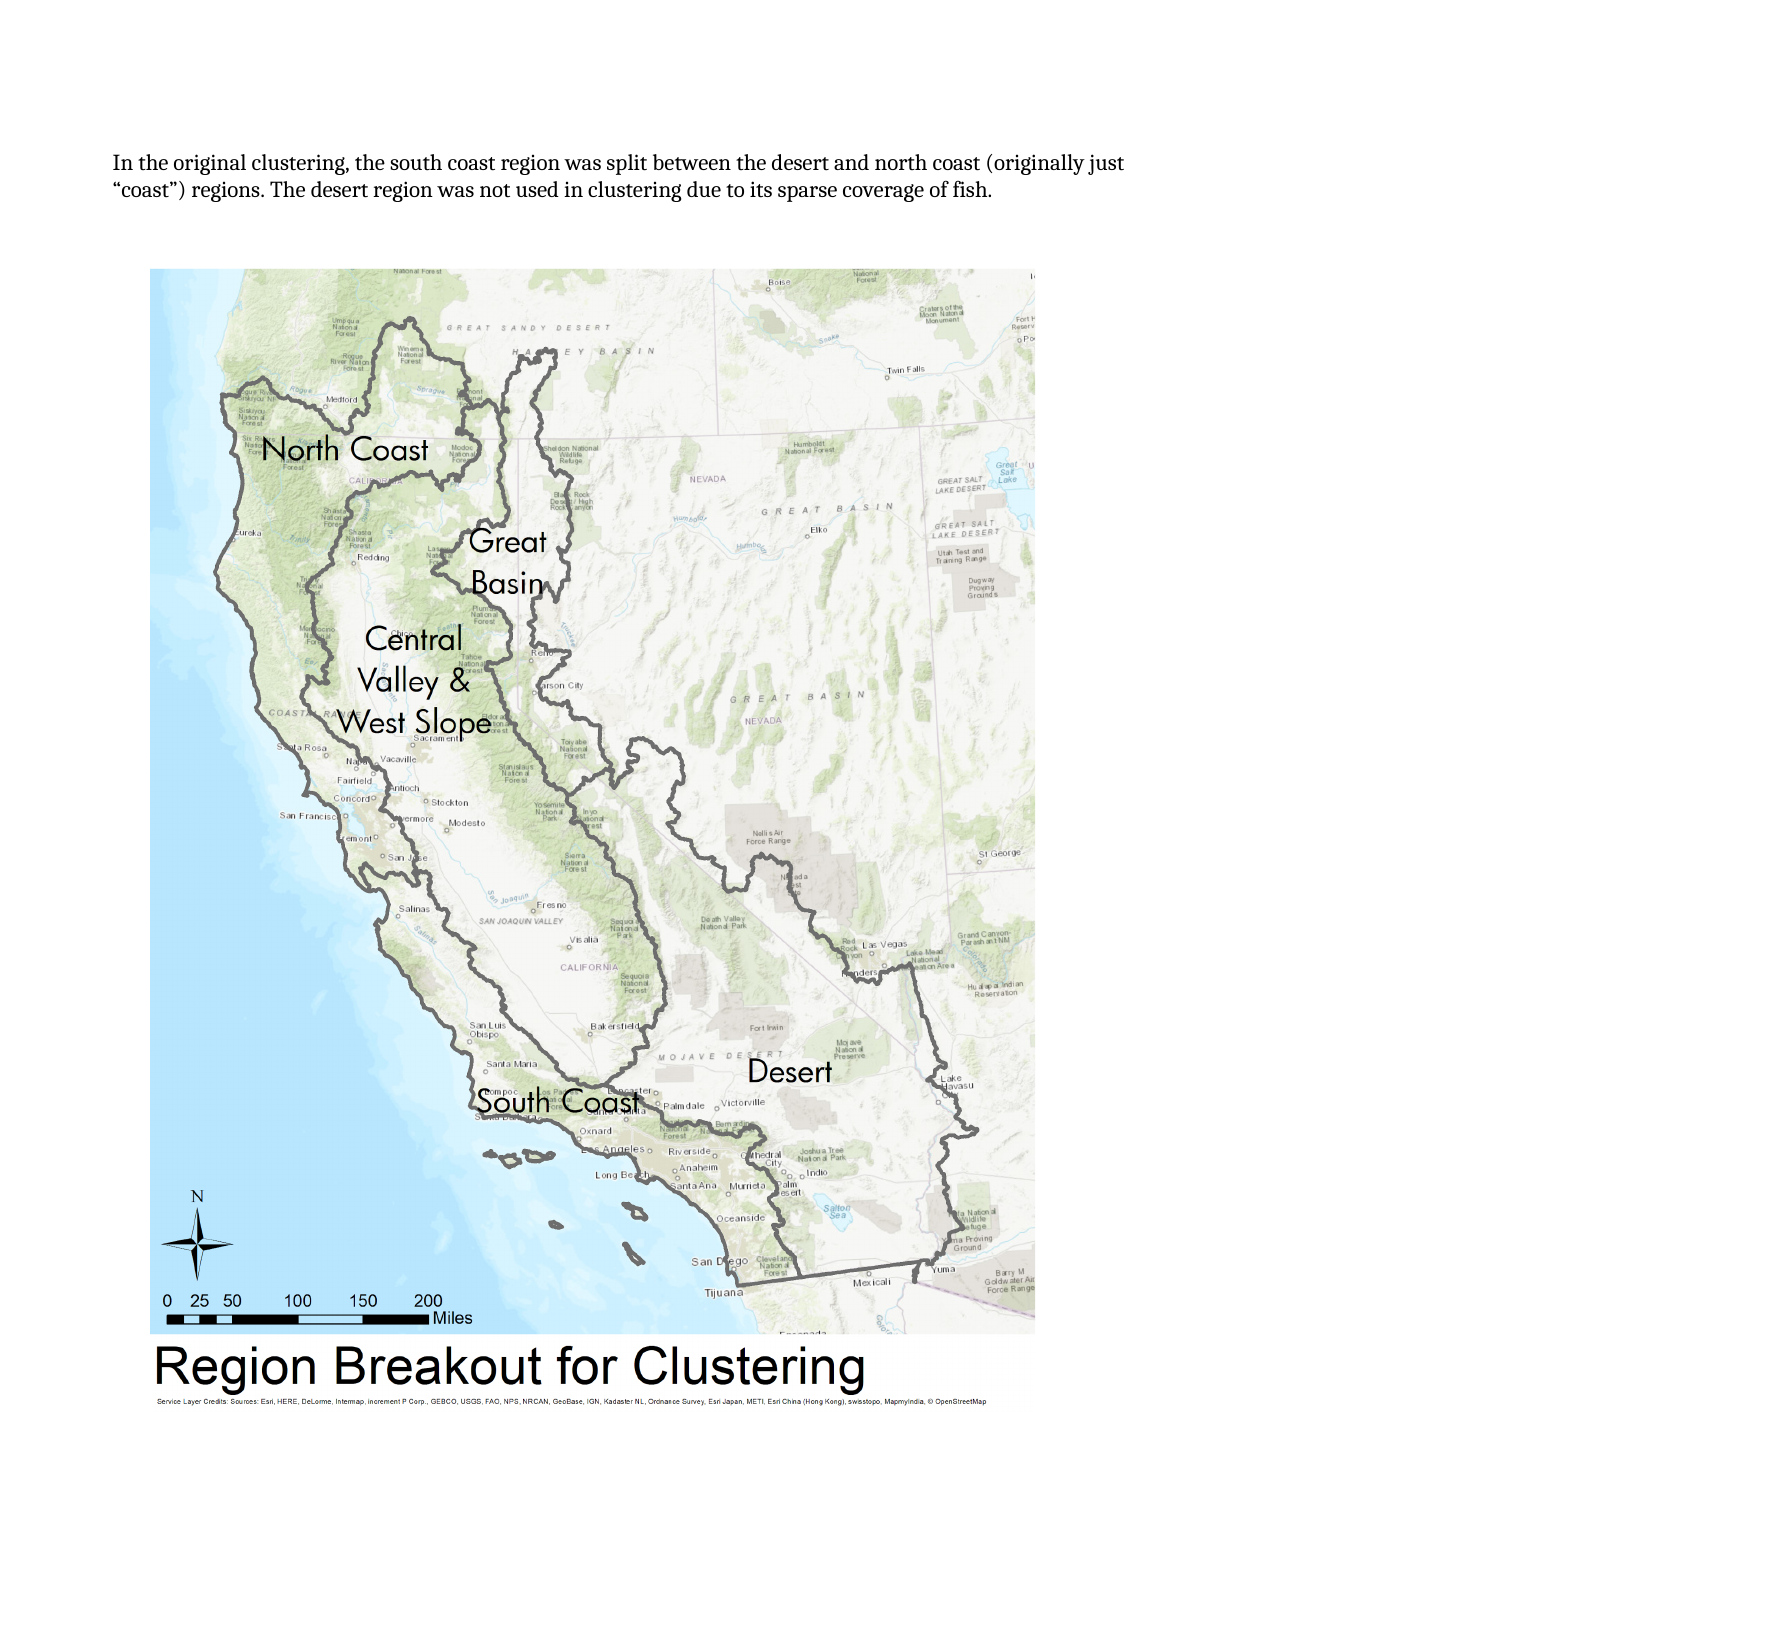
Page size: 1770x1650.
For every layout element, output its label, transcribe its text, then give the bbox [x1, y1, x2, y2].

picture [150, 268, 1036, 1412]
text In the original clustering, the south coast region was split between the desert and north coast (originally just “coast”) regions. The desert region was not used in clustering due to its sparse coverage of fish. [112, 150, 1162, 203]
